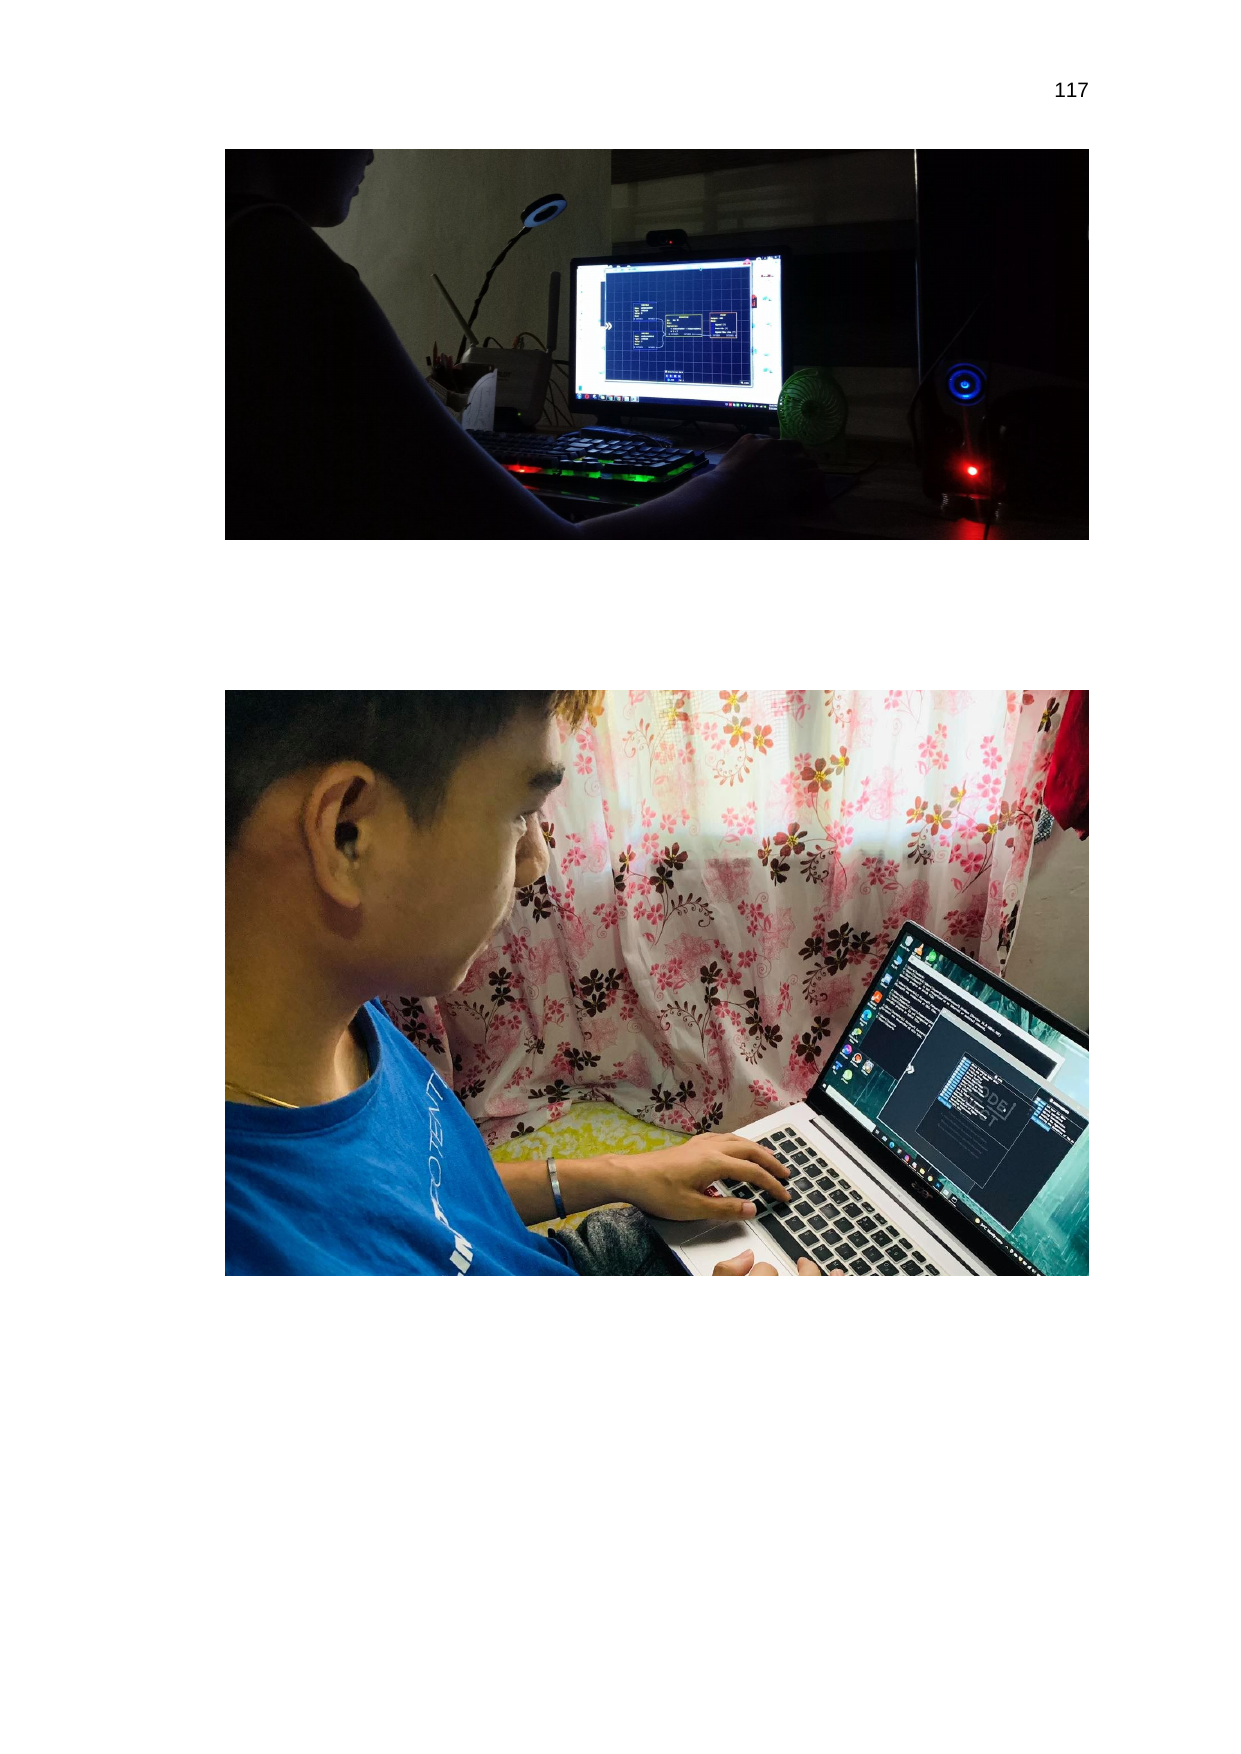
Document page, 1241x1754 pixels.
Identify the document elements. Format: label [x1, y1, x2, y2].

picture [225, 149, 1089, 540]
picture [225, 690, 1089, 1276]
